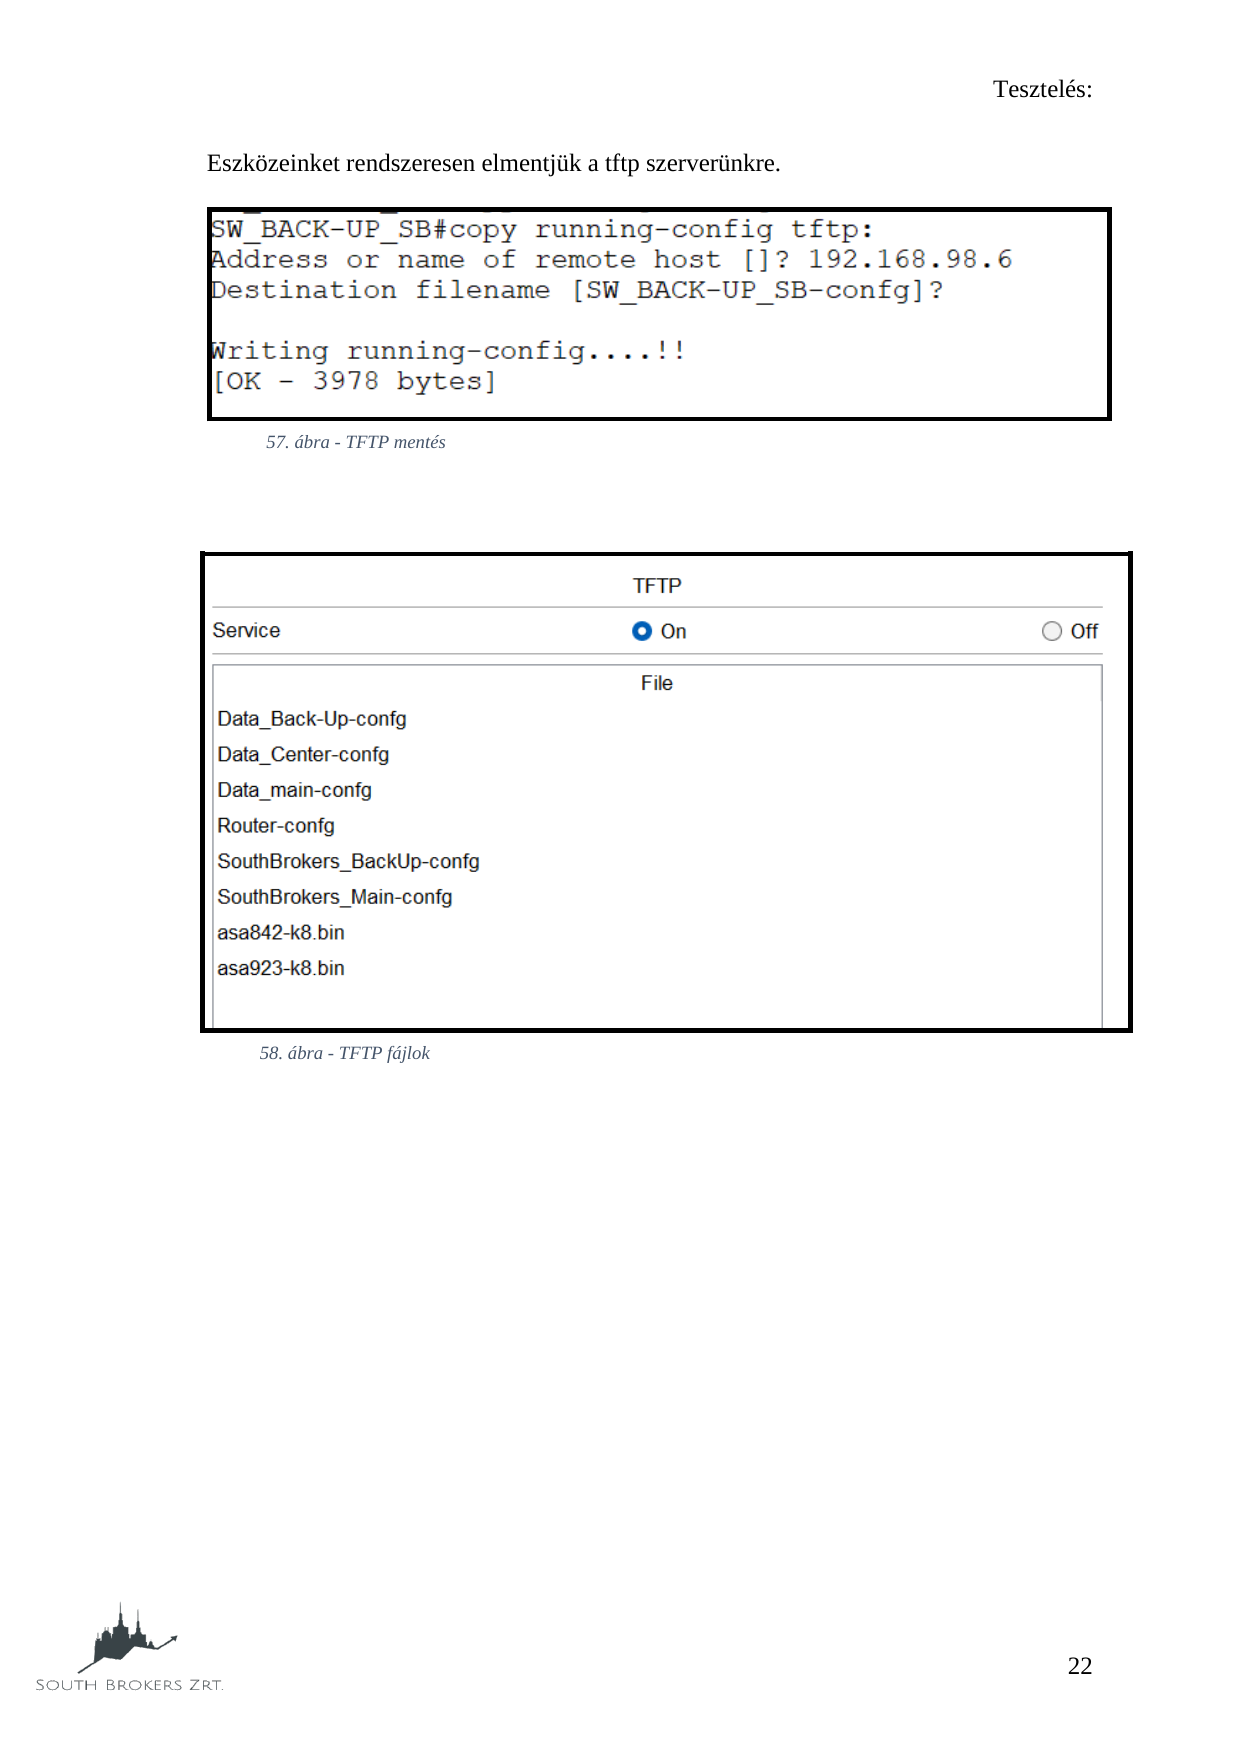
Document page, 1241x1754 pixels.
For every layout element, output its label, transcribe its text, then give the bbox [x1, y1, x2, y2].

text Eszközeinket rendszeresen elmentjük a tftp szerverünkre. [148, 148, 1093, 176]
picture [212, 212, 1107, 417]
picture [0, 1556, 255, 1754]
picture [205, 556, 1128, 1028]
